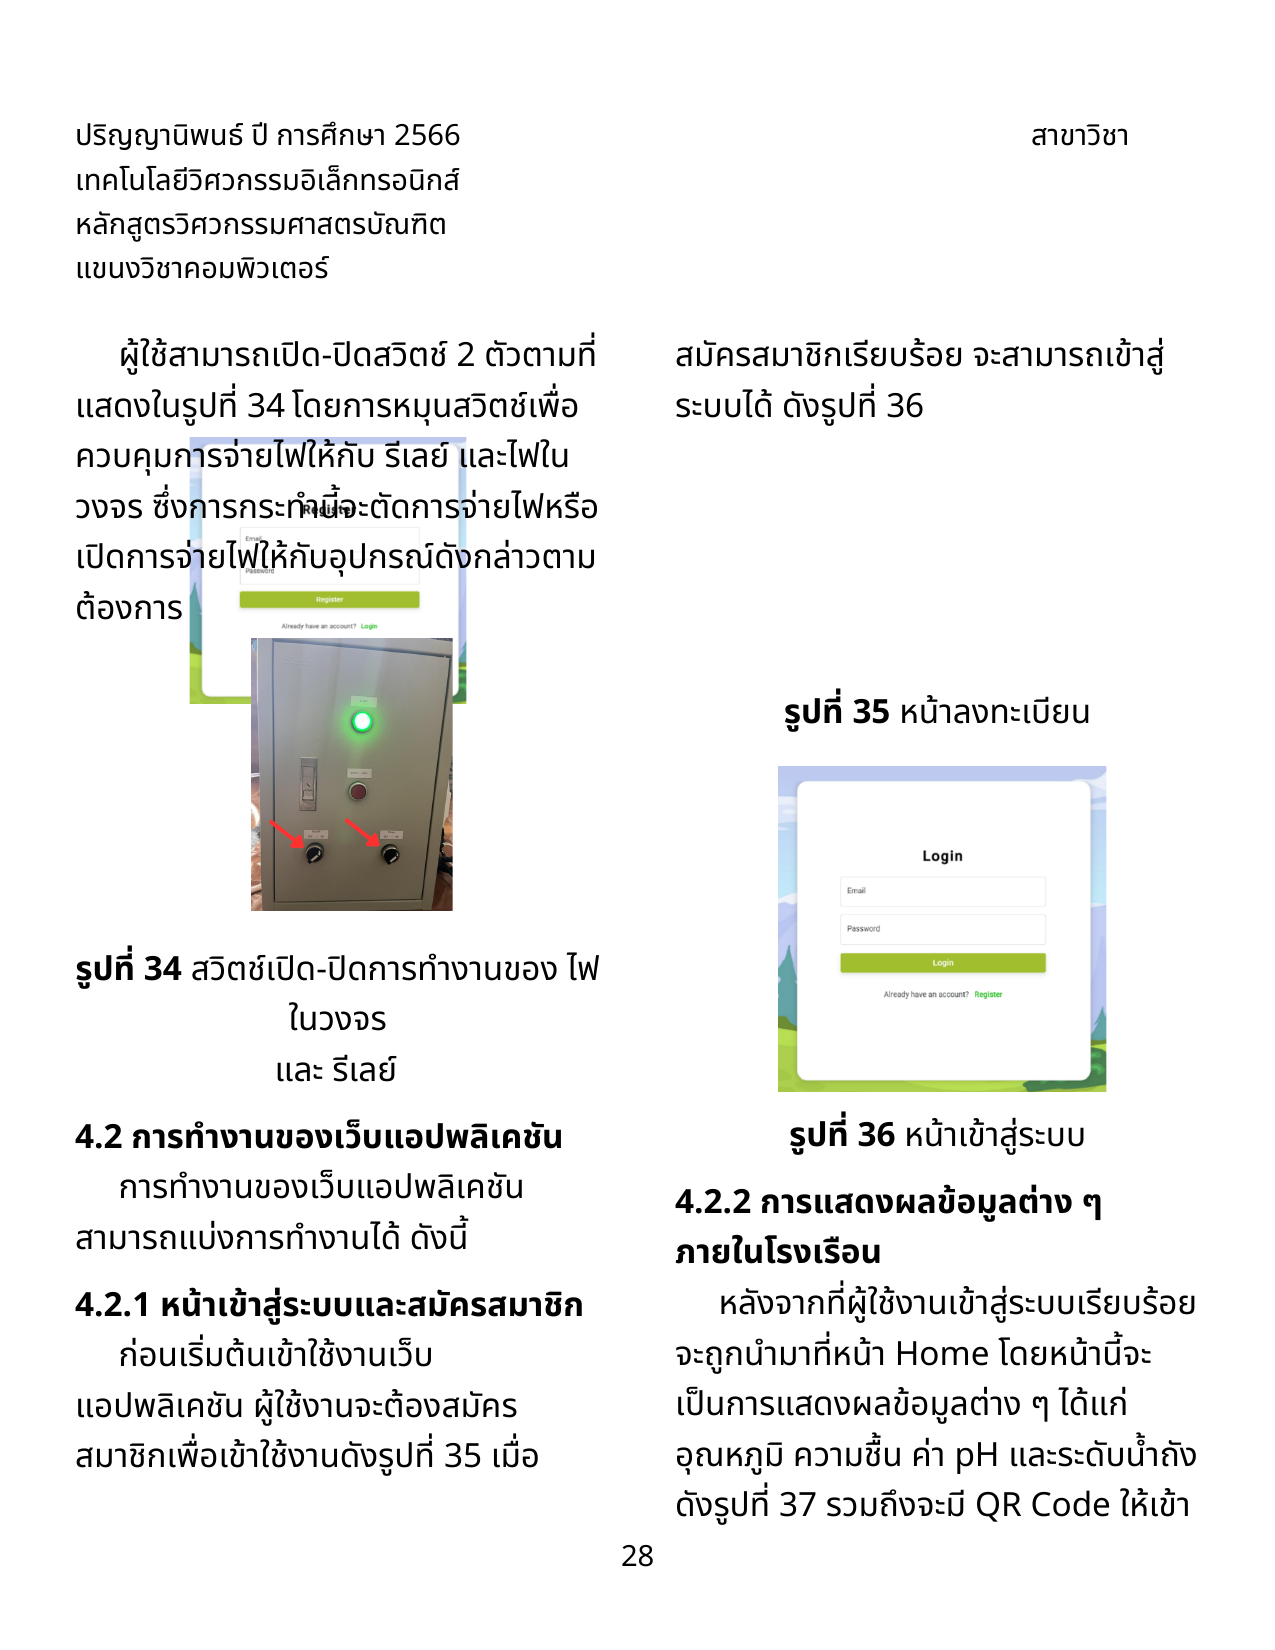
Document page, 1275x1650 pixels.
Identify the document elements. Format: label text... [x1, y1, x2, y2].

text 4.2 การทำงานของเว็บแอปพลิเคชัน [75, 1113, 600, 1163]
text รูปที่ 35 หน้าลงทะเบียน [675, 688, 1200, 739]
text การทำงานของเว็บแอปพลิเคชันสามารถแบ่งการทำงานได้ ดังนี้ [75, 1163, 600, 1264]
text ผู้ใช้สามารถเปิด-ปิดสวิตช์ 2 ตัวตามที่แสดงในรูปที่ 34โดยการหมุนสวิตช์เพื่อควบคุมการจ่ายไฟให้กับ รีเลย์ และไฟในวงจร ซึ่งการกระทำนี้จะตัดการจ่ายไฟหรือเปิดการจ่ายไฟให้กับอุปกรณ์ดังกล่าวตามต้องการ [75, 331, 600, 634]
text ก่อนเริ่มต้นเข้าใช้งานเว็บแอปพลิเคชัน ผู้ใช้งานจะต้องสมัครสมาชิกเพื่อเข้าใช้งานดังรูปที่ 35 เมื่อสมัครสมาชิกเรียบร้อย จะสามารถเข้าสู่ระบบได้ ดังรูปที่ 36 [75, 1331, 600, 1483]
text 4.2.1 หน้าเข้าสู่ระบบและสมัครสมาชิก [75, 1281, 600, 1331]
picture [778, 766, 1107, 1092]
text รูปที่ 34 สวิตช์เปิด-ปิดการทำงานของ ไฟในวงจร [75, 944, 600, 1046]
text รูปที่ 36 หน้าเข้าสู่ระบบ [675, 1111, 1200, 1161]
text 4.2.2 การแสดงผลข้อมูลต่าง ๆ ภายในโรงเรือน [675, 1178, 1200, 1279]
picture [189, 634, 467, 911]
text และ รีเลย์ [75, 1046, 600, 1096]
text ก่อนเริ่มต้นเข้าใช้งานเว็บแอปพลิเคชัน ผู้ใช้งานจะต้องสมัครสมาชิกเพื่อเข้าใช้งานดังรูปที่ 35 เมื่อสมัครสมาชิกเรียบร้อย จะสามารถเข้าสู่ระบบได้ ดังรูปที่ 36 [675, 331, 1200, 432]
